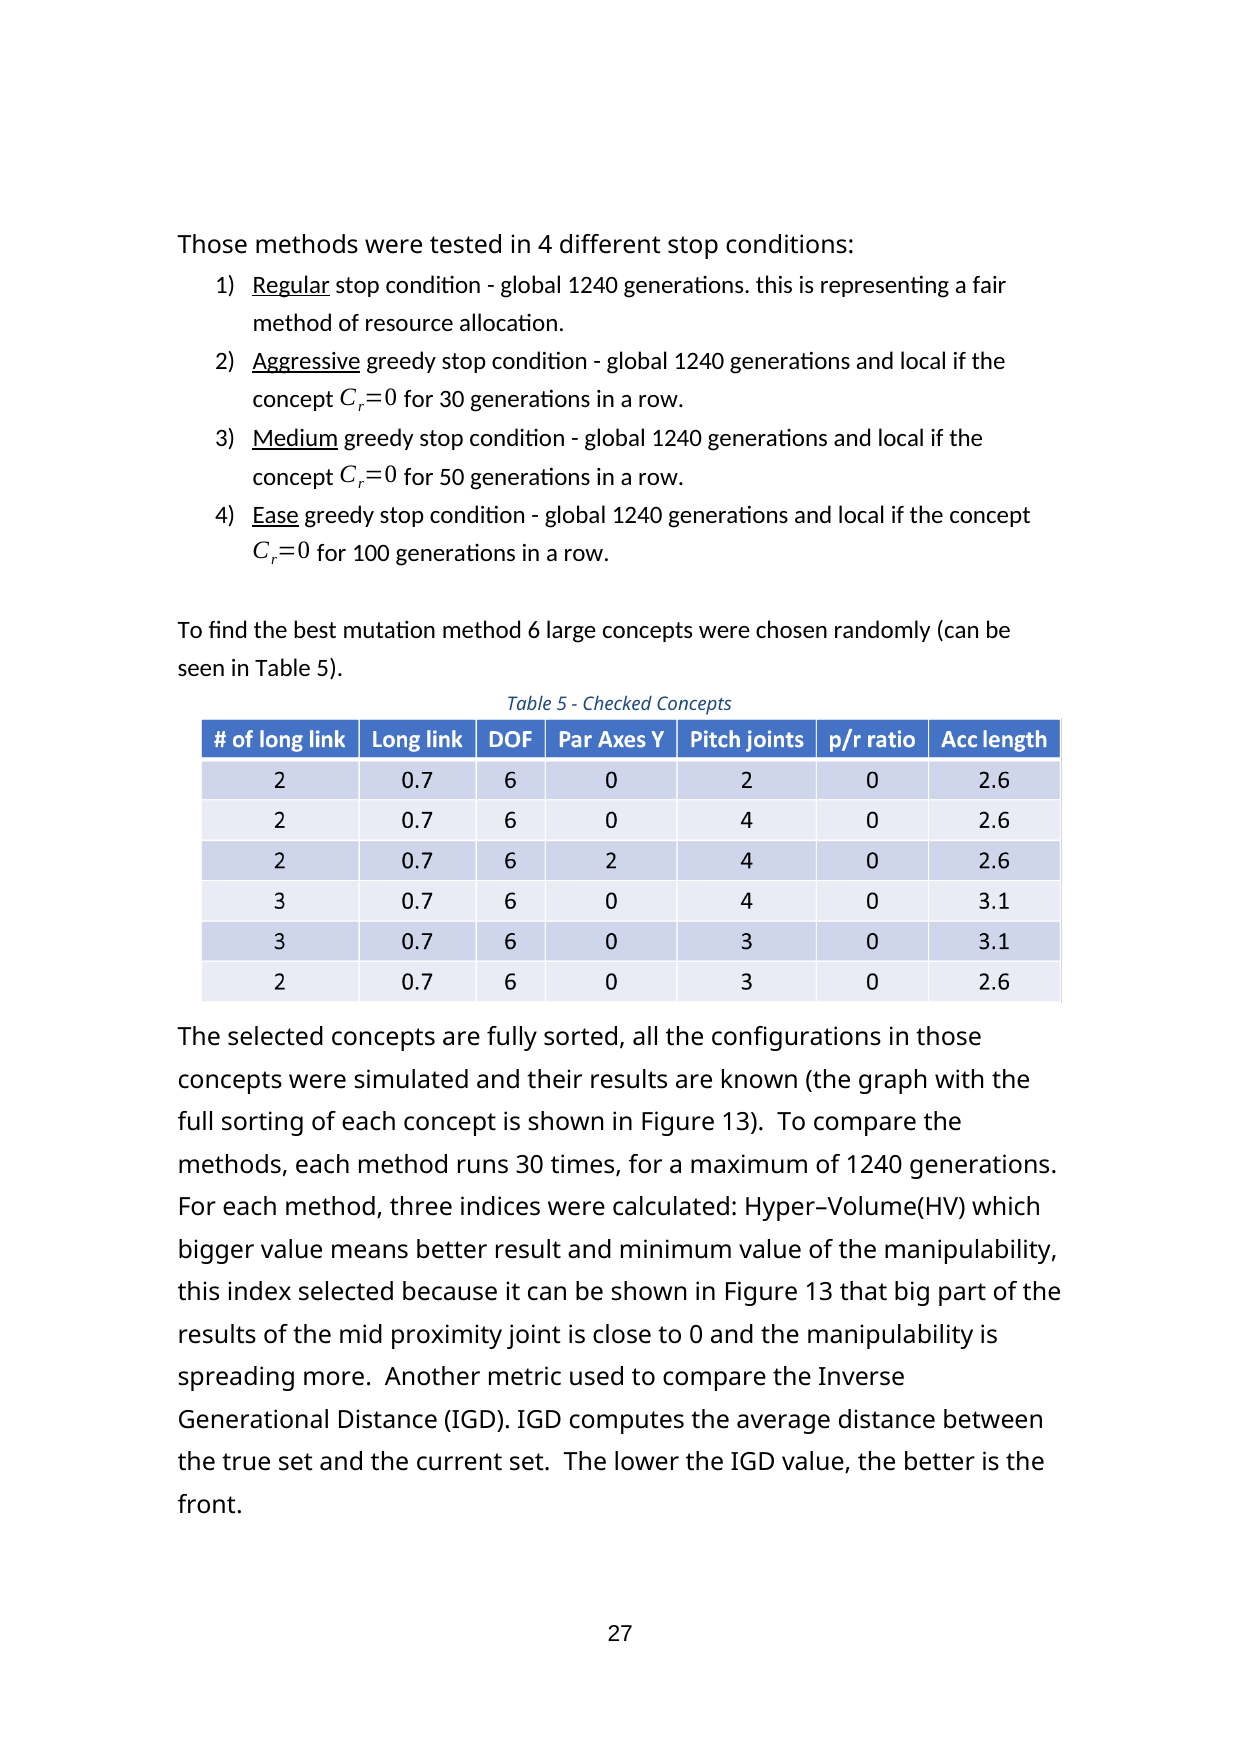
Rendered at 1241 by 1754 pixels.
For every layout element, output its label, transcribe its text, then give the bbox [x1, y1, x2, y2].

text The selected concepts are fully sorted, all the configurations in those concepts were simulated and their results are known (the graph with the full sorting of each concept is shown in Figure 13). To compare the methods, each method runs 30 times, for a maximum of 1240 generations. For each method, three indices were calculated: Hyper–Volume(HV) which bigger value means better result and minimum value of the manipulability, this index selected because it can be shown in Figure 13 that big part of the results of the mid proximity joint is close to 0 and the manipulability is spreading more. Another metric used to compare the Inverse Generational Distance (IGD). IGD computes the average distance between the true set and the current set. The lower the IGD value, the better is the front. [177, 1019, 1063, 1520]
text Table 5 - Checked Concepts [177, 690, 1063, 716]
list Regular stop condition - global 1240 generations. this is representing a fair method of resource allocation. [215, 269, 1063, 337]
text To find the best mutation method 6 large concepts were chosen randomly (can be seen in Table 5). [177, 614, 1063, 683]
list Aggressive greedy stop condition - global 1240 generations and local if the concept for 30 generations in a row. [215, 345, 1063, 414]
text Those methods were tested in 4 different stop conditions: [177, 226, 1063, 260]
picture [201, 715, 1063, 1011]
list Ease greedy stop condition - global 1240 generations and local if the concept for 100 generations in a row. [215, 499, 1063, 568]
list Medium greedy stop condition - global 1240 generations and local if the concept for 50 generations in a row. [215, 422, 1063, 492]
